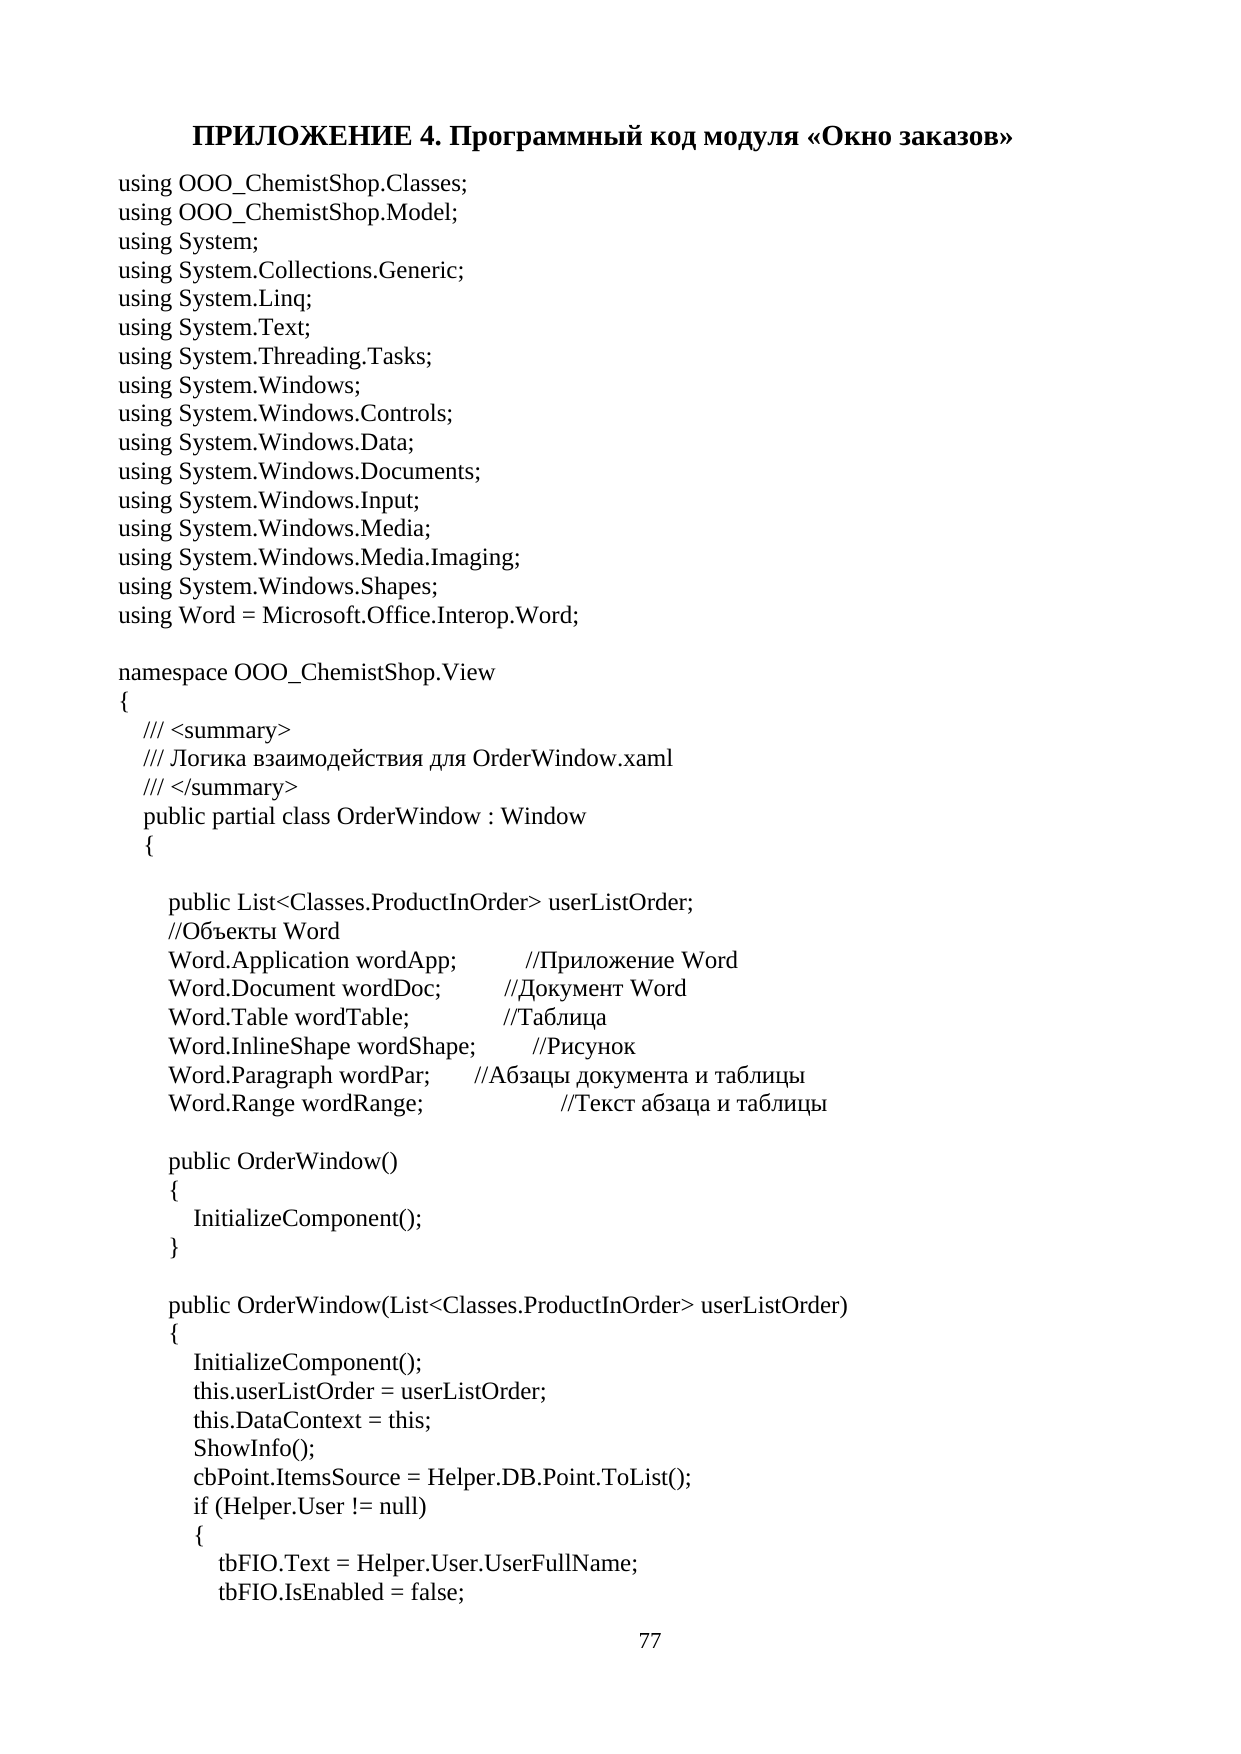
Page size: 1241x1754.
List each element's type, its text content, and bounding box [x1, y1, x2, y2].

text using System.Windows.Shapes; [118, 571, 1181, 600]
text using System.Windows.Documents; [118, 456, 1181, 485]
text using System.Windows; [118, 370, 1181, 398]
text } [118, 1232, 1181, 1261]
text Word.Paragraph wordPar; //Абзацы документа и таблицы [118, 1060, 1181, 1088]
text if (Helper.User != null) [118, 1491, 1181, 1520]
text Word.Table wordTable; //Таблица [118, 1002, 1181, 1031]
text Word.Range wordRange; //Текст абзаца и таблицы [118, 1088, 1181, 1117]
text /// Логика взаимодействия для OrderWindow.xaml [118, 743, 1181, 772]
text tbFIO.Text = Helper.User.UserFullName; [118, 1548, 1181, 1577]
text Word.Application wordApp; //Приложение Word [118, 945, 1181, 973]
text using System.Windows.Data; [118, 427, 1181, 456]
text { [118, 1318, 1181, 1347]
text using System.Collections.Generic; [118, 255, 1181, 283]
text ShowInfo(); [118, 1433, 1181, 1462]
text InitializeComponent(); [118, 1203, 1181, 1232]
text this.DataContext = this; [118, 1405, 1181, 1433]
text Word.Document wordDoc; //Документ Word [118, 973, 1181, 1002]
text { [118, 830, 1181, 858]
text using System.Windows.Media.Imaging; [118, 542, 1181, 571]
text using OOO_ChemistShop.Model; [118, 197, 1181, 226]
text using System; [118, 226, 1181, 255]
subtitle ПРИЛОЖЕНИЕ 4. Программный код модуля «Окно заказов» [118, 118, 1181, 152]
text namespace OOO_ChemistShop.View [118, 657, 1181, 686]
text this.userListOrder = userListOrder; [118, 1376, 1181, 1405]
text using System.Windows.Controls; [118, 398, 1181, 427]
text cbPoint.ItemsSource = Helper.DB.Point.ToList(); [118, 1462, 1181, 1491]
text using System.Threading.Tasks; [118, 341, 1181, 370]
text { [118, 1520, 1181, 1548]
text using System.Text; [118, 312, 1181, 341]
text tbFIO.IsEnabled = false; [118, 1577, 1181, 1606]
text public OrderWindow(List<Classes.ProductInOrder> userListOrder) [118, 1290, 1181, 1318]
text //Объекты Word [118, 916, 1181, 945]
text using OOO_ChemistShop.Classes; [118, 168, 1181, 197]
text { [118, 1175, 1181, 1203]
text public partial class OrderWindow : Window [118, 801, 1181, 830]
text using Word = Microsoft.Office.Interop.Word; [118, 600, 1181, 628]
text /// </summary> [118, 772, 1181, 801]
text Word.InlineShape wordShape; //Рисунок [118, 1031, 1181, 1060]
text public OrderWindow() [118, 1146, 1181, 1175]
text InitializeComponent(); [118, 1347, 1181, 1376]
text using System.Windows.Input; [118, 485, 1181, 513]
text { [118, 686, 1181, 715]
text using System.Linq; [118, 283, 1181, 312]
text using System.Windows.Media; [118, 513, 1181, 542]
text public List<Classes.ProductInOrder> userListOrder; [118, 887, 1181, 916]
text /// <summary> [118, 715, 1181, 743]
